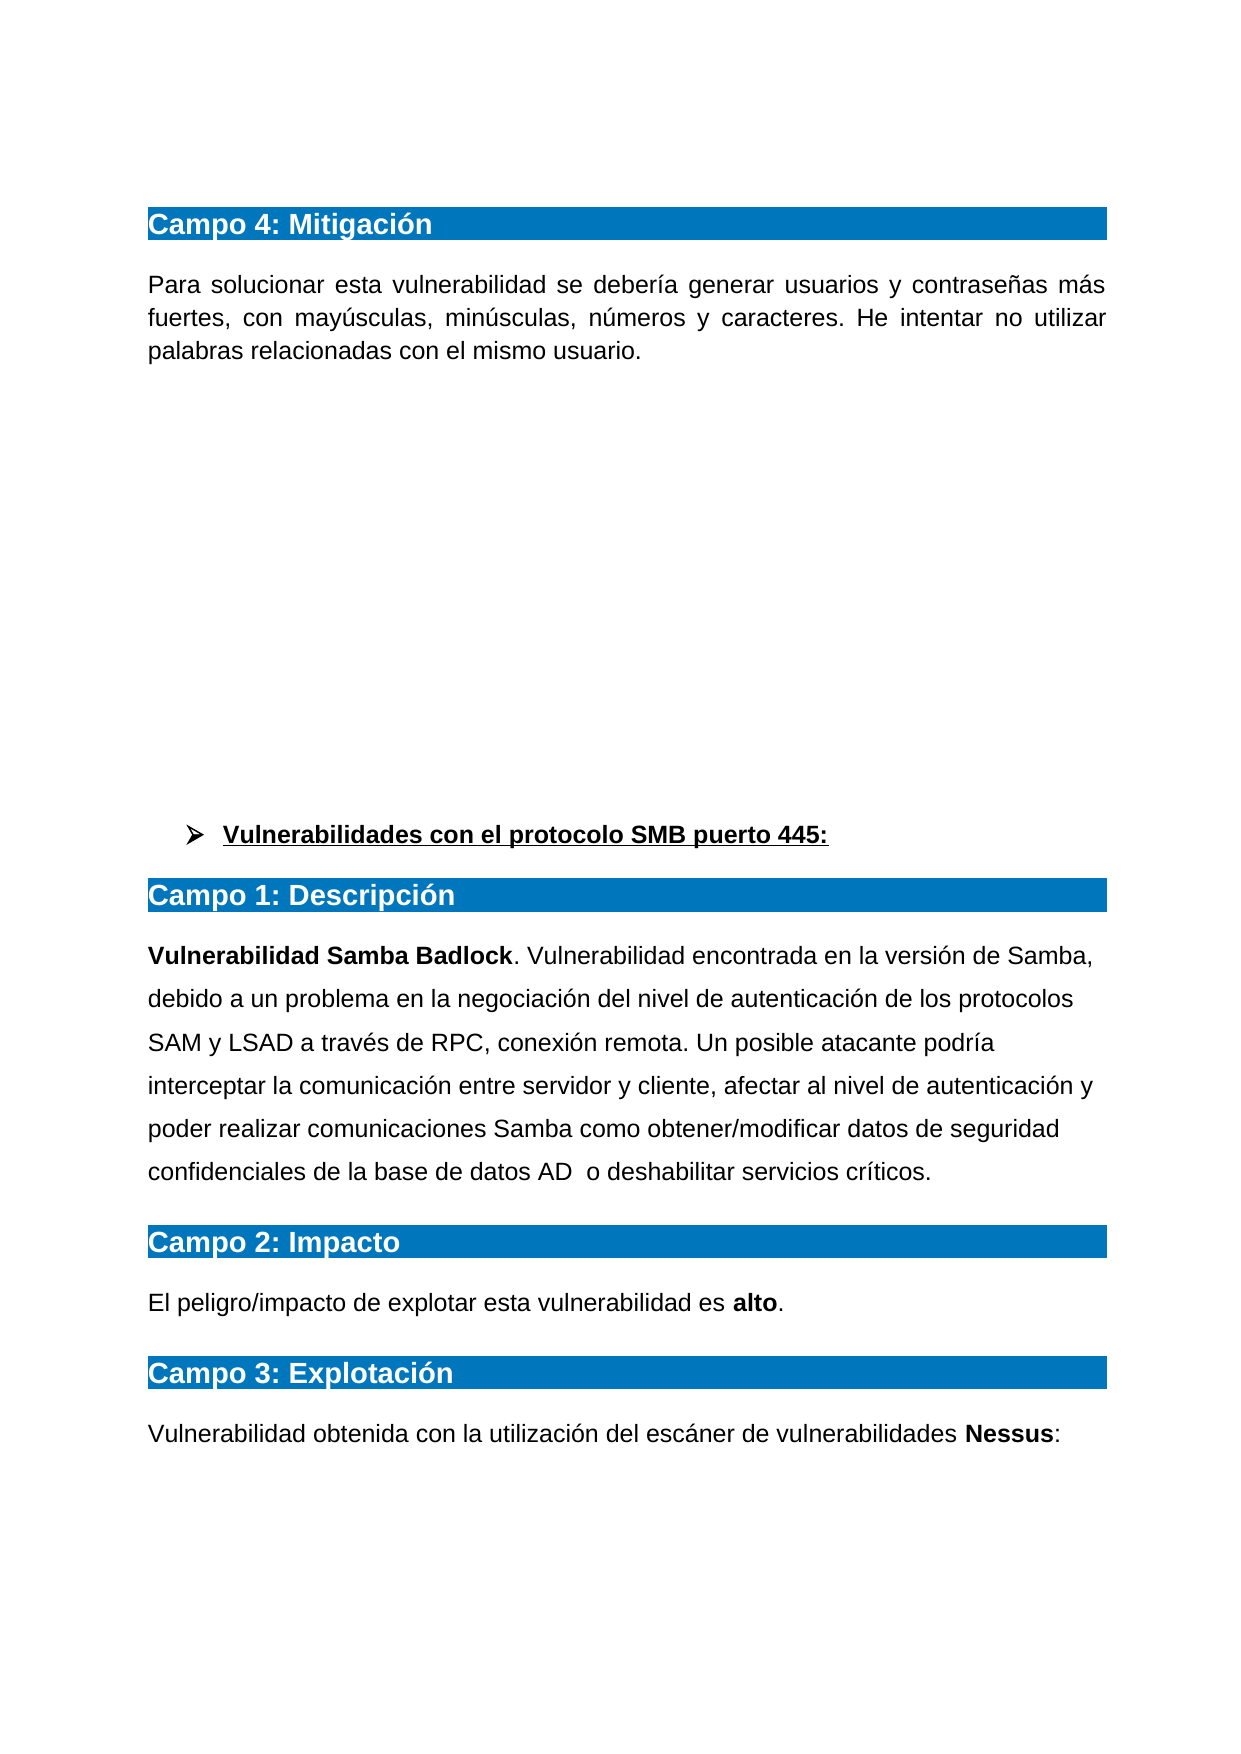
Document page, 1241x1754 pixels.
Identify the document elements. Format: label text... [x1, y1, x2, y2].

text Vulnerabilidad obtenida con la utilización del escáner de vulnerabilidades Nessus: [148, 1419, 1107, 1447]
subtitle Campo 2: Impacto [148, 1225, 1107, 1258]
list Vulnerabilidades con el protocolo SMB puerto 445: [185, 820, 1107, 849]
subtitle Campo 1: Descripción [148, 878, 1107, 912]
text Para solucionar esta vulnerabilidad se debería generar usuarios y contraseñas más fuertes, con mayúsculas, minúsculas, números y caracteres. He intentar no utilizar palabras relacionadas con el mismo usuario. [148, 269, 1107, 364]
text El peligro/impacto de explotar esta vulnerabilidad es alto. [148, 1288, 1107, 1317]
subtitle Campo 3: Explotación [148, 1356, 1107, 1389]
text Vulnerabilidad Samba Badlock. Vulnerabilidad encontrada en la versión de Samba, debido a un problema en la negociación del nivel de autenticación de los protocolos SAM y LSAD a través de RPC, conexión remota. Un posible atacante podría interceptar la comunicación entre servidor y cliente, afectar al nivel de autenticación y poder realizar comunicaciones Samba como obtener/modificar datos de seguridad confidenciales de la base de datos AD o deshabilitar servicios críticos. [148, 941, 1107, 1186]
subtitle Campo 4: Mitigación [148, 207, 1107, 240]
